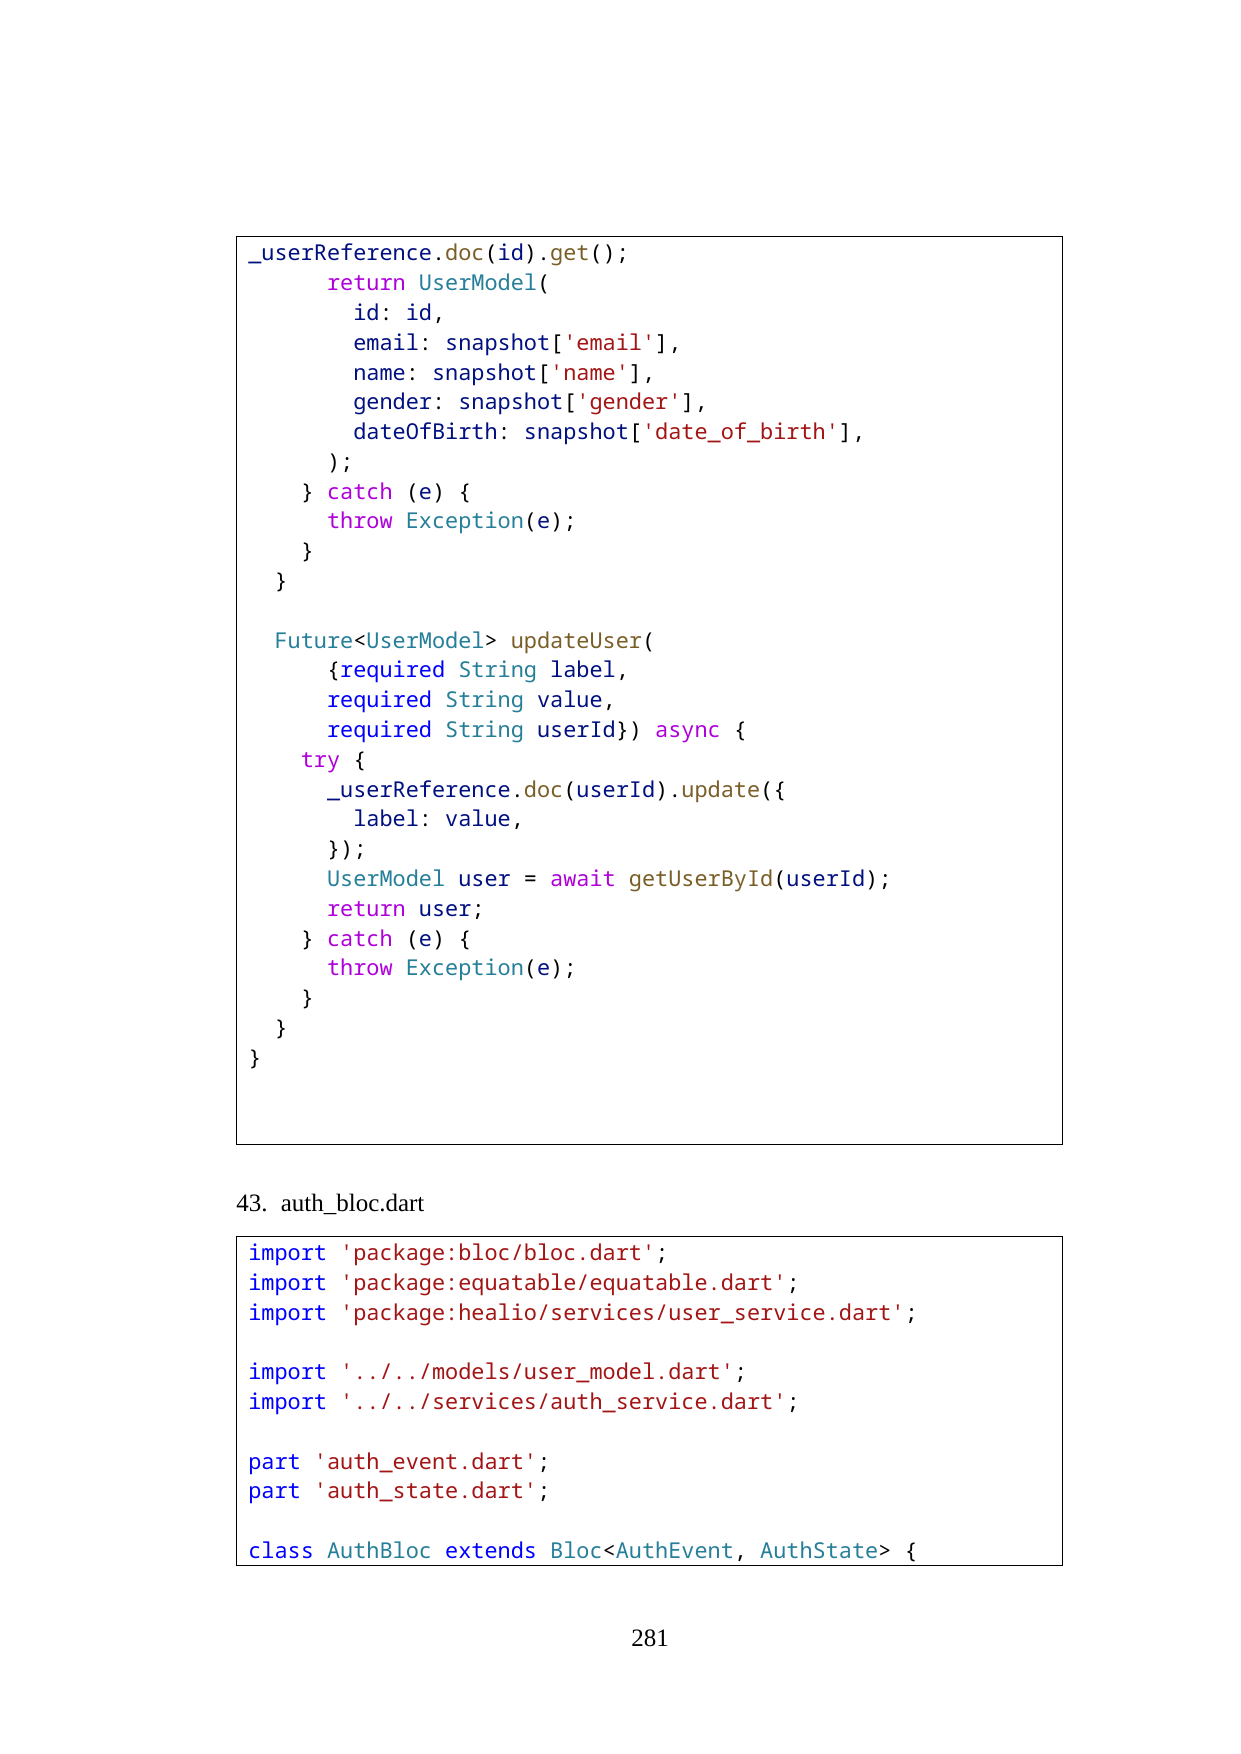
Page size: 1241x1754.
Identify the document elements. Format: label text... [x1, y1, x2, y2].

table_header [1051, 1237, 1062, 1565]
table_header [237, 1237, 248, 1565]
list auth_bloc.dart [236, 1188, 1063, 1217]
